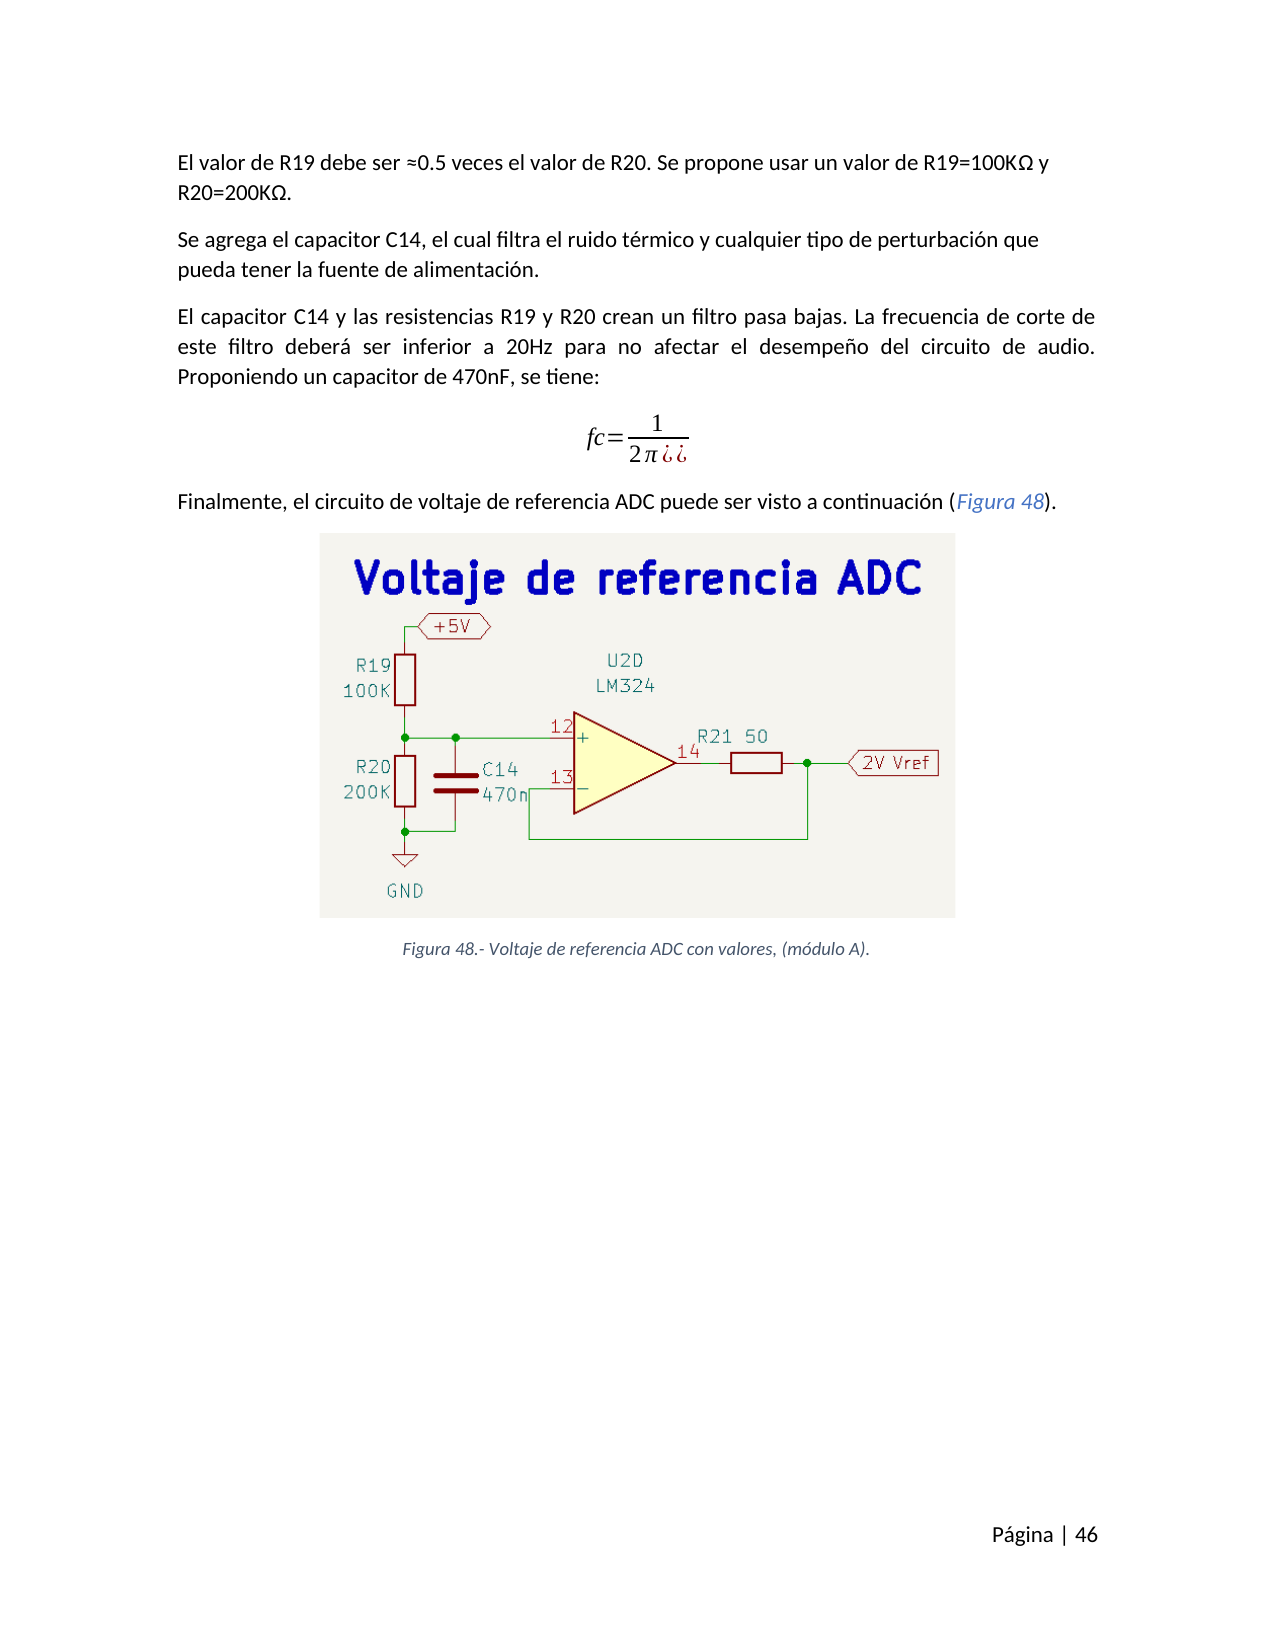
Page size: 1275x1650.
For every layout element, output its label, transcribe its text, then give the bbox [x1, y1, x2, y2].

picture [319, 533, 956, 918]
text El capacitor C14 y las resistencias R19 y R20 crean un filtro pasa bajas. La frecuencia de corte de este filtro deberá ser inferior a 20Hz para no afectar el desempeño del circuito de audio. Proponiendo un capacitor de 470nF, se tiene: [177, 302, 1098, 390]
text Se agrega el capacitor C14, el cual filtra el ruido térmico y cualquier tipo de perturbación que pueda tener la fuente de alimentación. [177, 225, 1098, 283]
text El valor de R19 debe ser ≈0.5 veces el valor de R20. Se propone usar un valor de R19=100KΩ y R20=200KΩ. [177, 148, 1098, 206]
text Finalmente, el circuito de voltaje de referencia ADC puede ser visto a continuación (Figura 50). [177, 487, 1098, 515]
